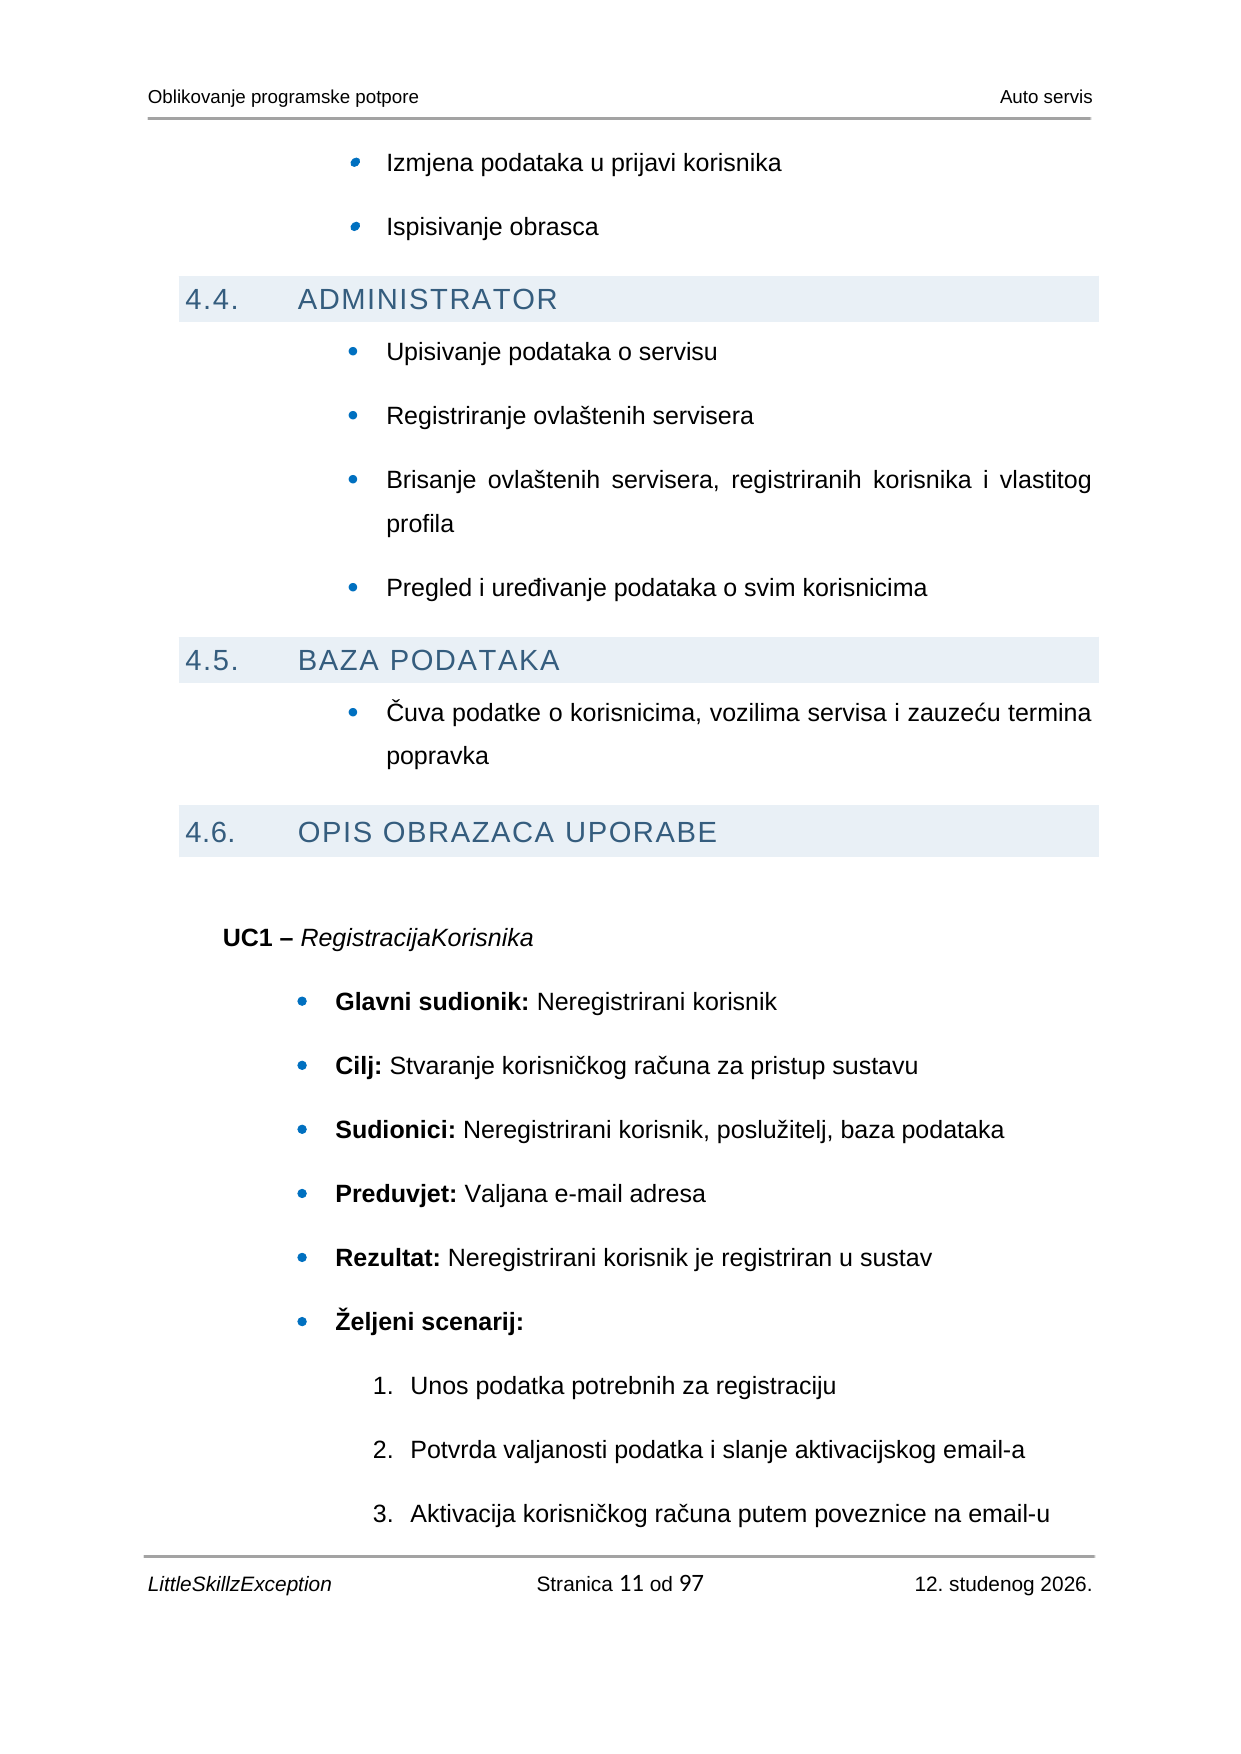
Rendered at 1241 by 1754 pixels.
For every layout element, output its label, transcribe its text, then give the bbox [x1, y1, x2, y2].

list Unos podatka potrebnih za registraciju [373, 1371, 1093, 1400]
subtitle BAZA PODATAKA [185, 643, 1093, 676]
list Brisanje ovlaštenih servisera, registriranih korisnika i vlastitog profila [348, 465, 1093, 537]
list Željeni scenarij: [298, 1307, 1093, 1336]
list Potvrda valjanosti podatka i slanje aktivacijskog email-a [373, 1435, 1093, 1464]
subtitle ADMINISTRATOR [185, 282, 1093, 316]
list Rezultat: Neregistrirani korisnik je registriran u sustav [298, 1243, 1093, 1272]
list Preduvjet: Valjana e-mail adresa [298, 1179, 1093, 1208]
list Sudionici: Neregistrirani korisnik, poslužitelj, baza podataka [298, 1115, 1093, 1143]
list Izmjena podataka u prijavi korisnika [348, 148, 1093, 176]
list Pregled i uređivanje podataka o svim korisnicima [348, 572, 1093, 601]
list Glavni sudionik: Neregistrirani korisnik [298, 987, 1093, 1015]
list Ispisivanje obrasca [348, 212, 1093, 241]
text UC1 – RegistracijaKorisnika [148, 923, 1093, 951]
subtitle OPIS OBRAZACA UPORABE [185, 811, 1093, 851]
list Upisivanje podataka o servisu [348, 337, 1093, 366]
list Čuva podatke o korisnicima, vozilima servisa i zauzeću termina popravka [348, 698, 1093, 770]
list Cilj: Stvaranje korisničkog računa za pristup sustavu [298, 1051, 1093, 1079]
list Registriranje ovlaštenih servisera [348, 401, 1093, 430]
list Aktivacija korisničkog računa putem poveznice na email-u [373, 1499, 1093, 1528]
